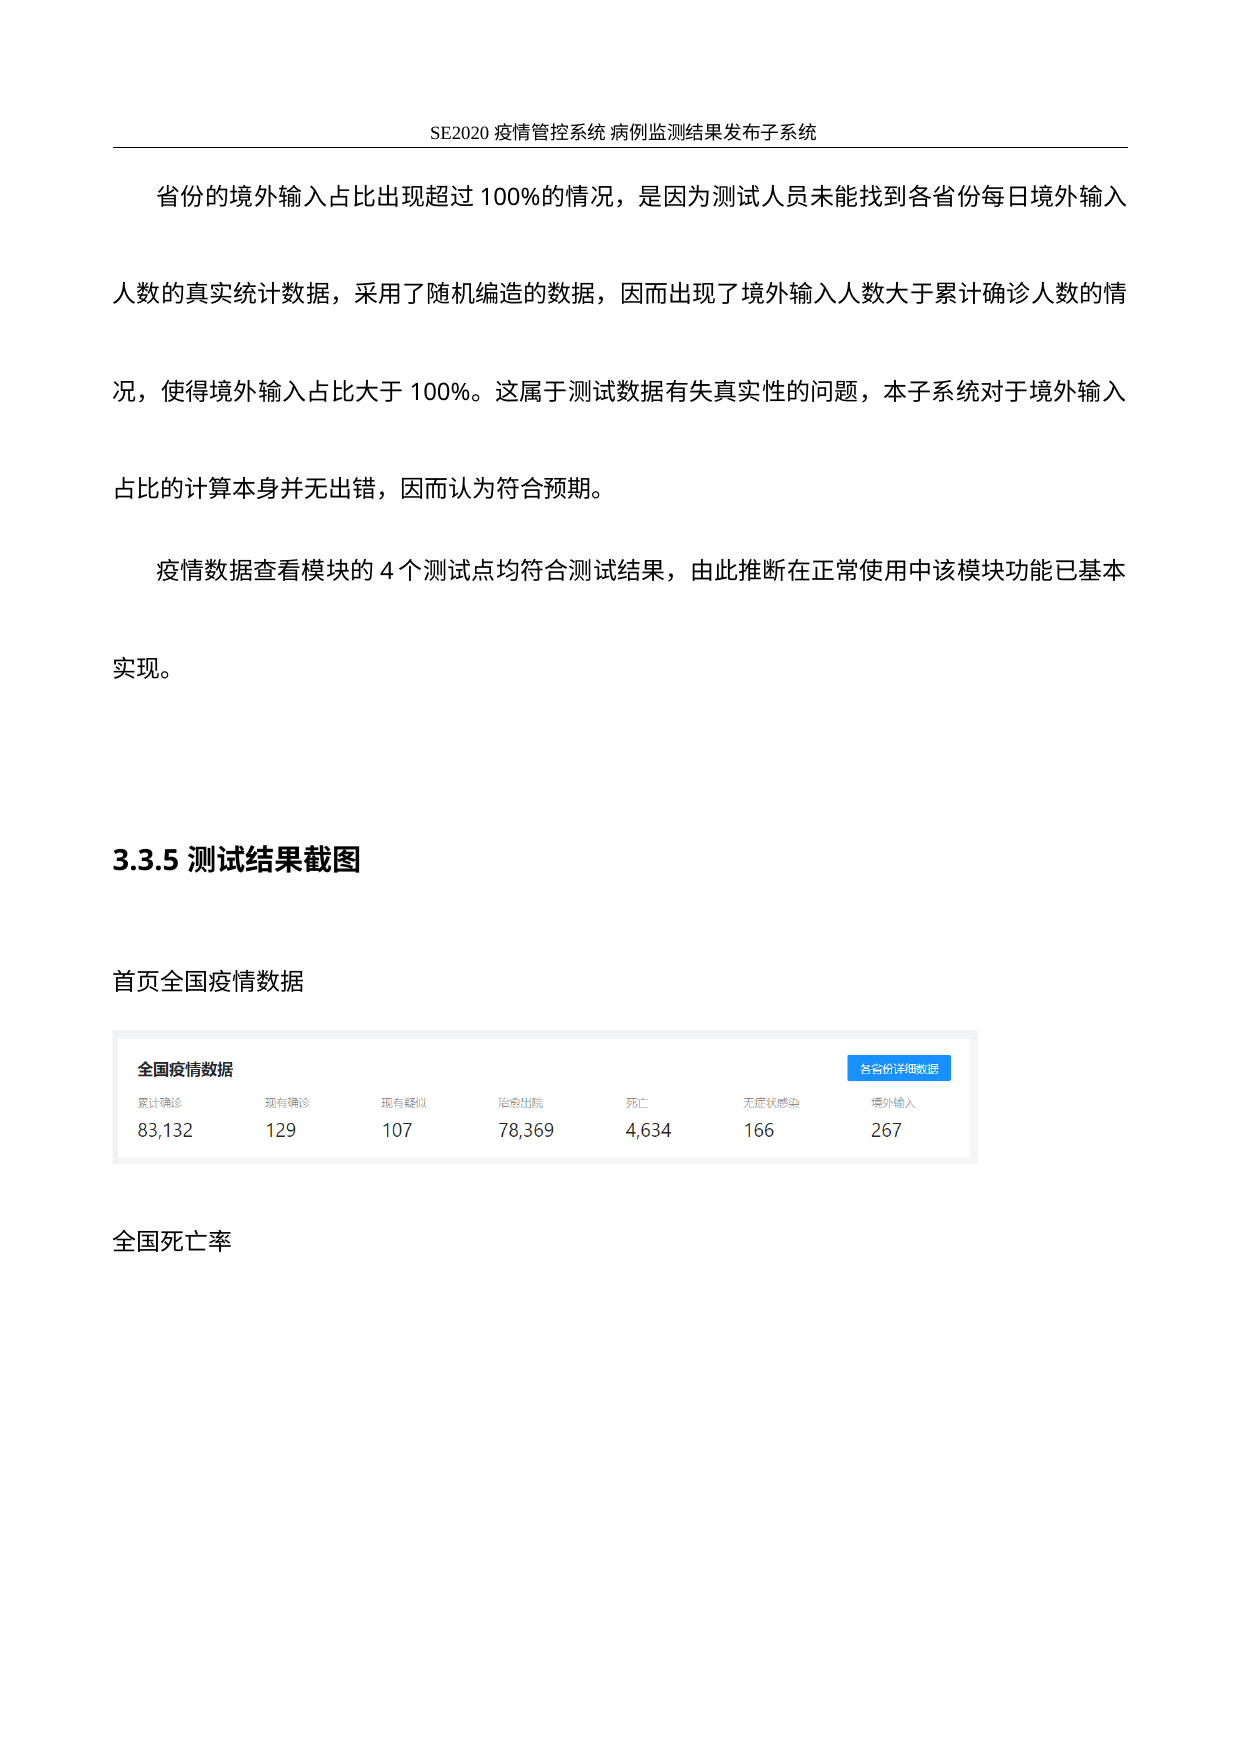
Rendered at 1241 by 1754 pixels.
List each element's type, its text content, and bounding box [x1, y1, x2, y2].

text 省份的境外输入占比出现超过100%的情况，是因为测试人员未能找到各省份每日境外输入人数的真实统计数据，采用了随机编造的数据，因而出现了境外输入人数大于累计确诊人数的情况，使得境外输入占比大于100%。这属于测试数据有失真实性的问题，本子系统对于境外输入占比的计算本身并无出错，因而认为符合预期。 [112, 162, 1128, 519]
text 全国死亡率 [112, 1208, 1128, 1273]
picture [112, 1030, 978, 1164]
text 疫情数据查看模块的4个测试点均符合测试结果，由此推断在正常使用中该模块功能已基本实现。 [112, 537, 1128, 699]
subtitle 3.3.5 测试结果截图 [112, 825, 1128, 890]
text 首页全国疫情数据 [112, 948, 1128, 1013]
